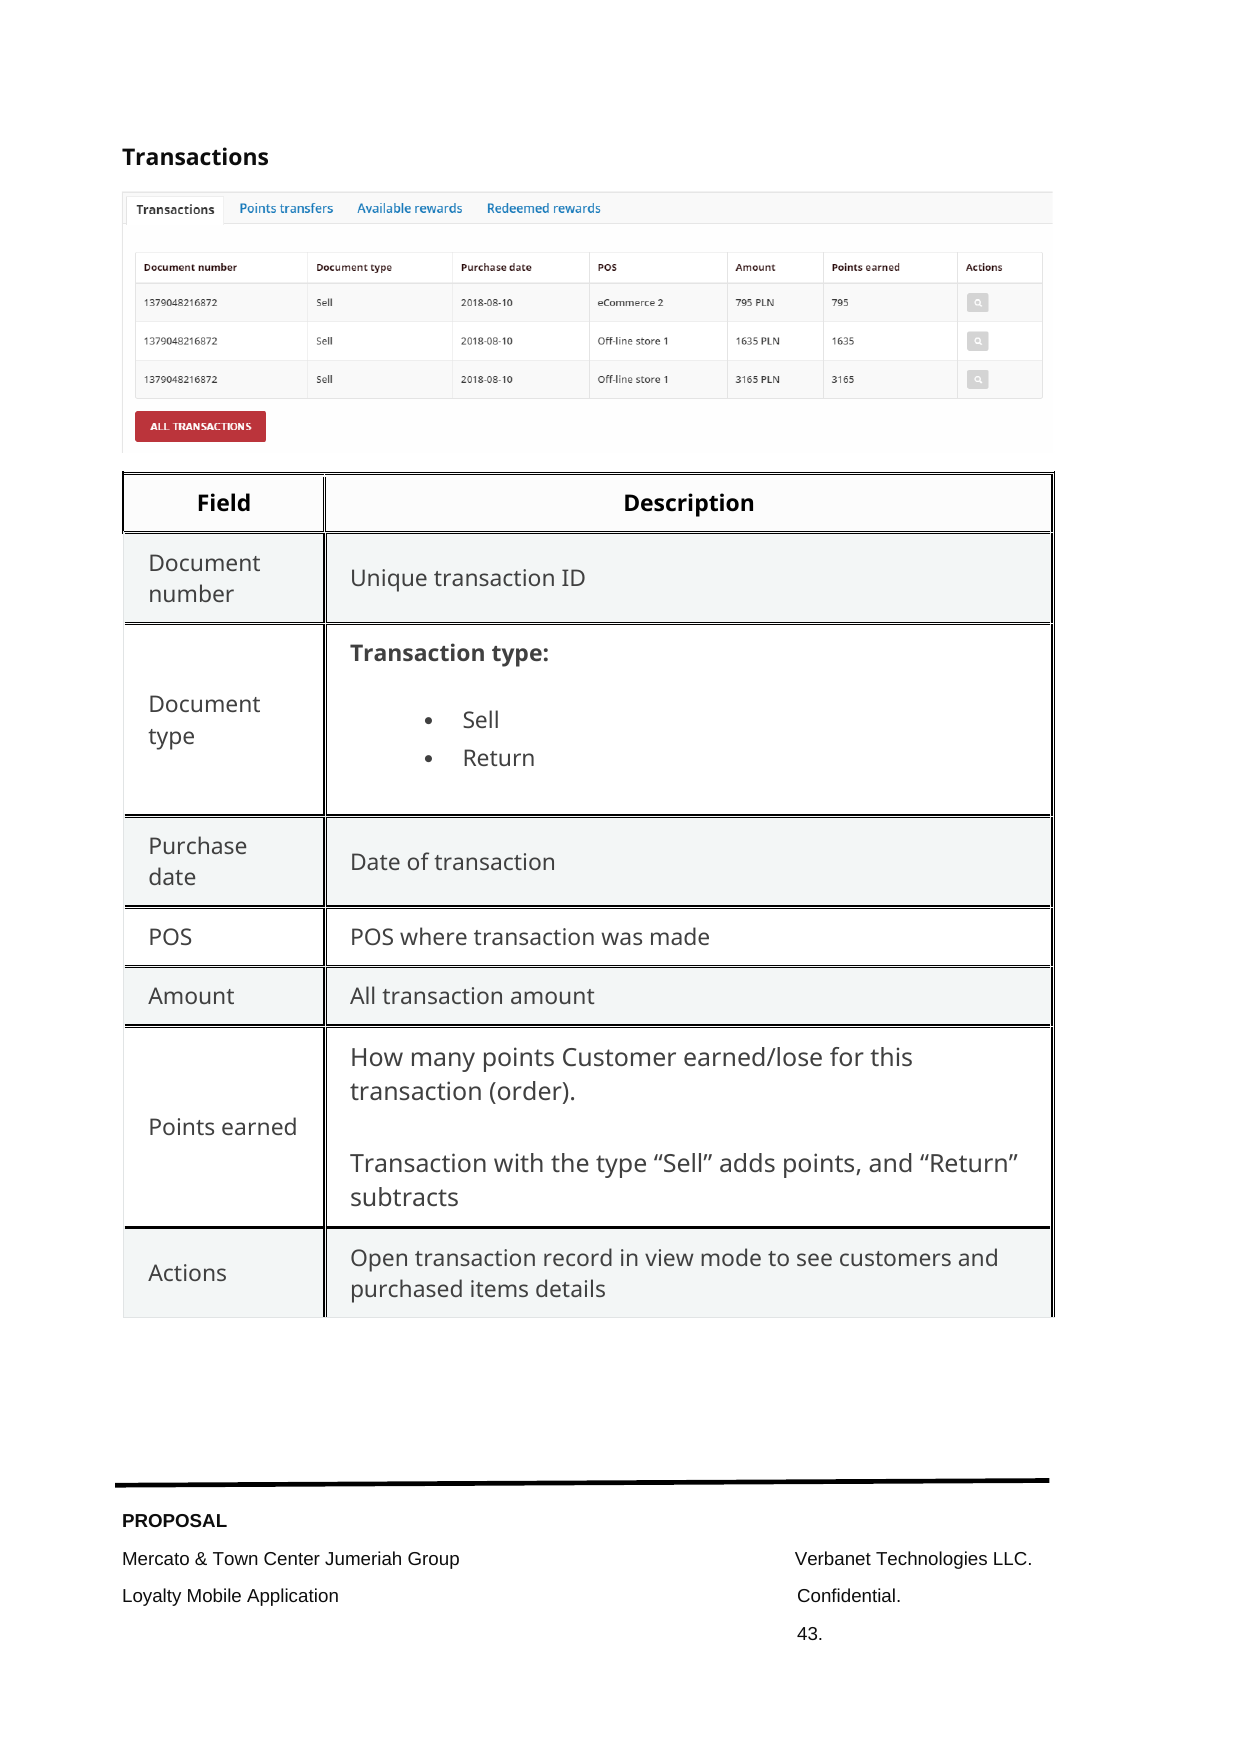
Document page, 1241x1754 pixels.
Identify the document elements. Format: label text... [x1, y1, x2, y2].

table_cell Document number [124, 534, 323, 622]
table_cell Open transaction record in view mode to see customers and purchased items details [327, 1226, 1051, 1317]
table_cell How many points Customer earned/lose for this transaction (order). Transaction with the type “Sell” adds points, and “Return” subtracts [327, 1024, 1052, 1226]
table_cell Unique transaction ID [325, 531, 1053, 622]
table_cell Document type [124, 625, 323, 814]
table_header Description [325, 475, 1051, 531]
table_cell Points earned [124, 1028, 323, 1226]
table_header Field [124, 475, 325, 531]
table_cell Purchase date [124, 818, 323, 905]
table_cell Amount [124, 968, 323, 1024]
table_cell POS [124, 909, 323, 964]
table_cell All transaction amount [327, 965, 1052, 1024]
picture [121, 191, 1053, 453]
table_cell Actions [124, 1229, 323, 1317]
text Transactions [122, 141, 1053, 172]
table_cell Date of transaction [327, 814, 1052, 905]
table_cell POS where transaction was made [327, 905, 1052, 964]
table_cell Transaction type: Sell Return [325, 622, 1053, 814]
